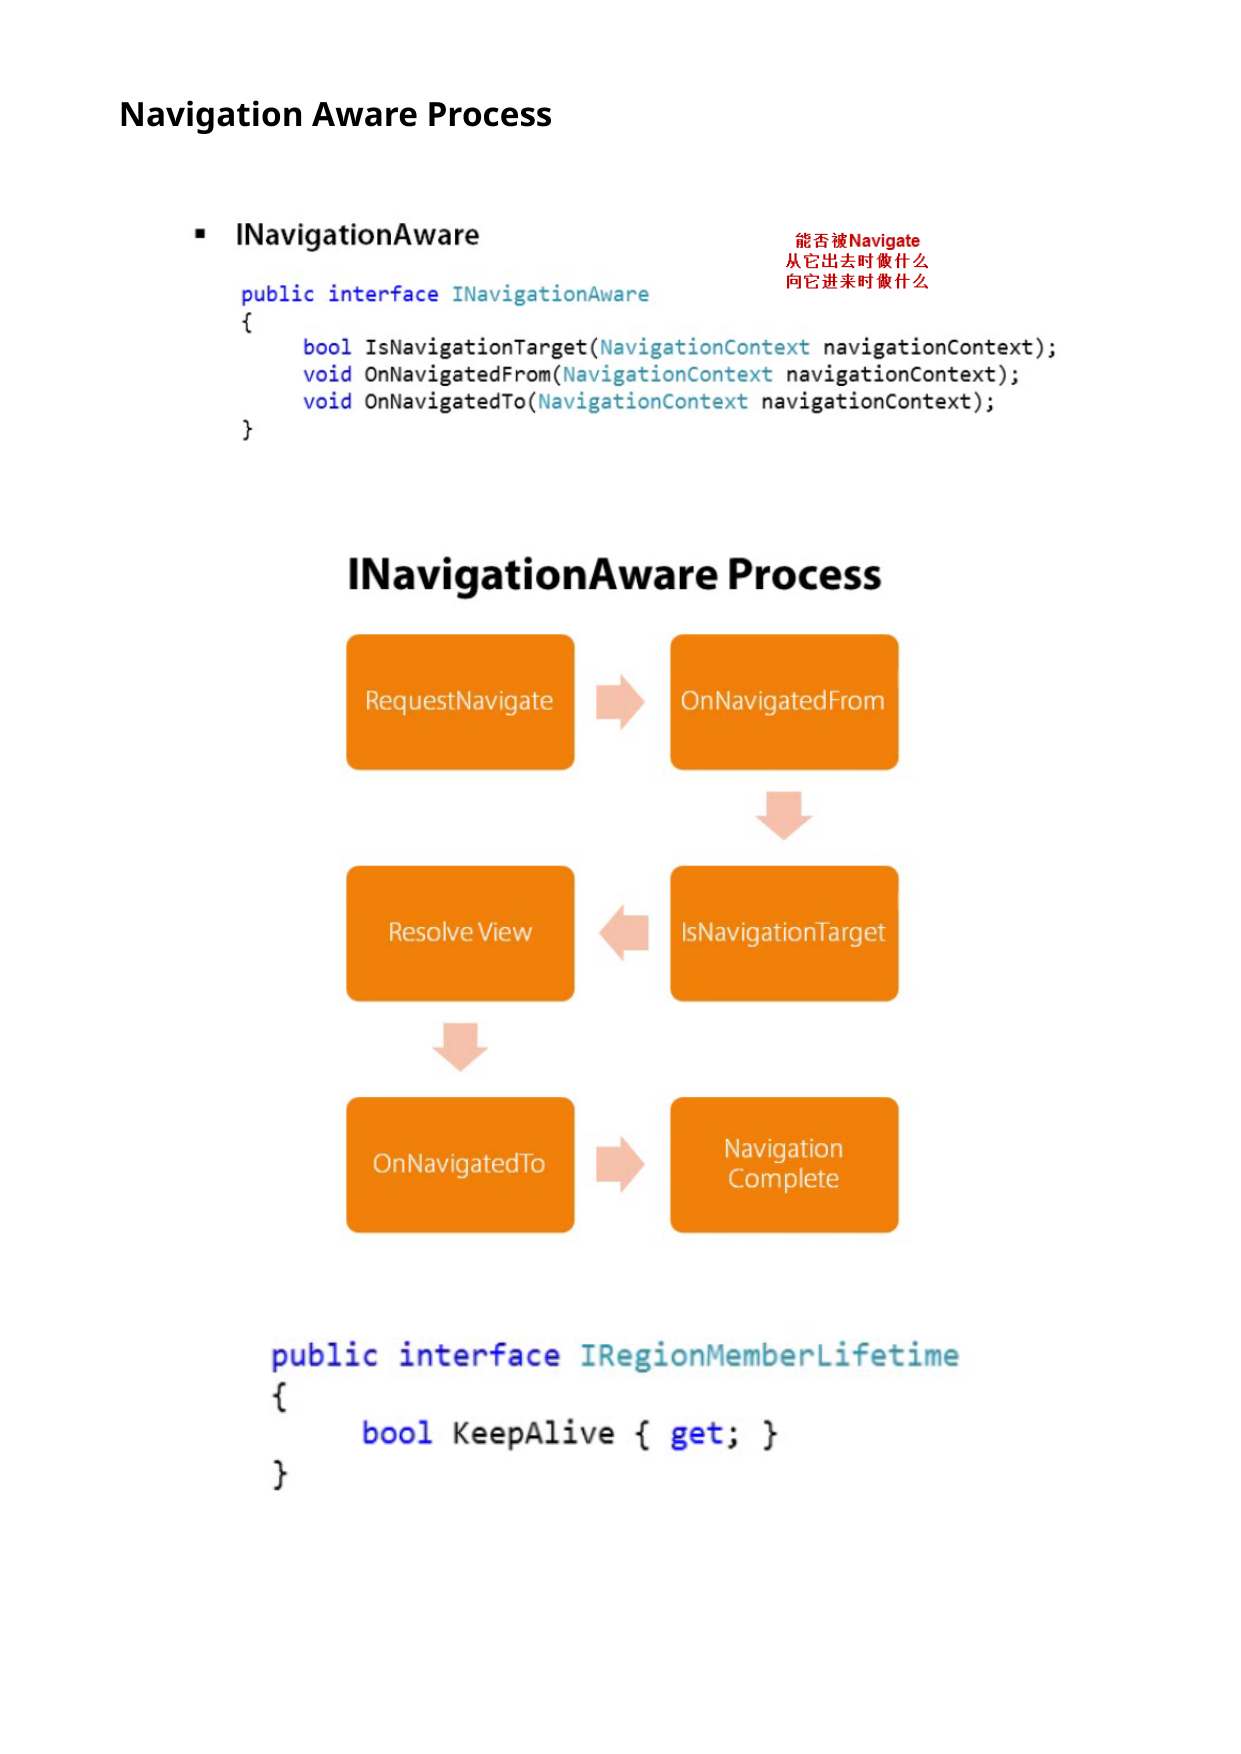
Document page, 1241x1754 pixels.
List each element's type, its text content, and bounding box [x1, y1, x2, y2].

subtitle Navigation Aware Process [75, 81, 1165, 146]
picture [242, 1311, 999, 1514]
picture [170, 206, 1071, 476]
picture [299, 531, 941, 1253]
